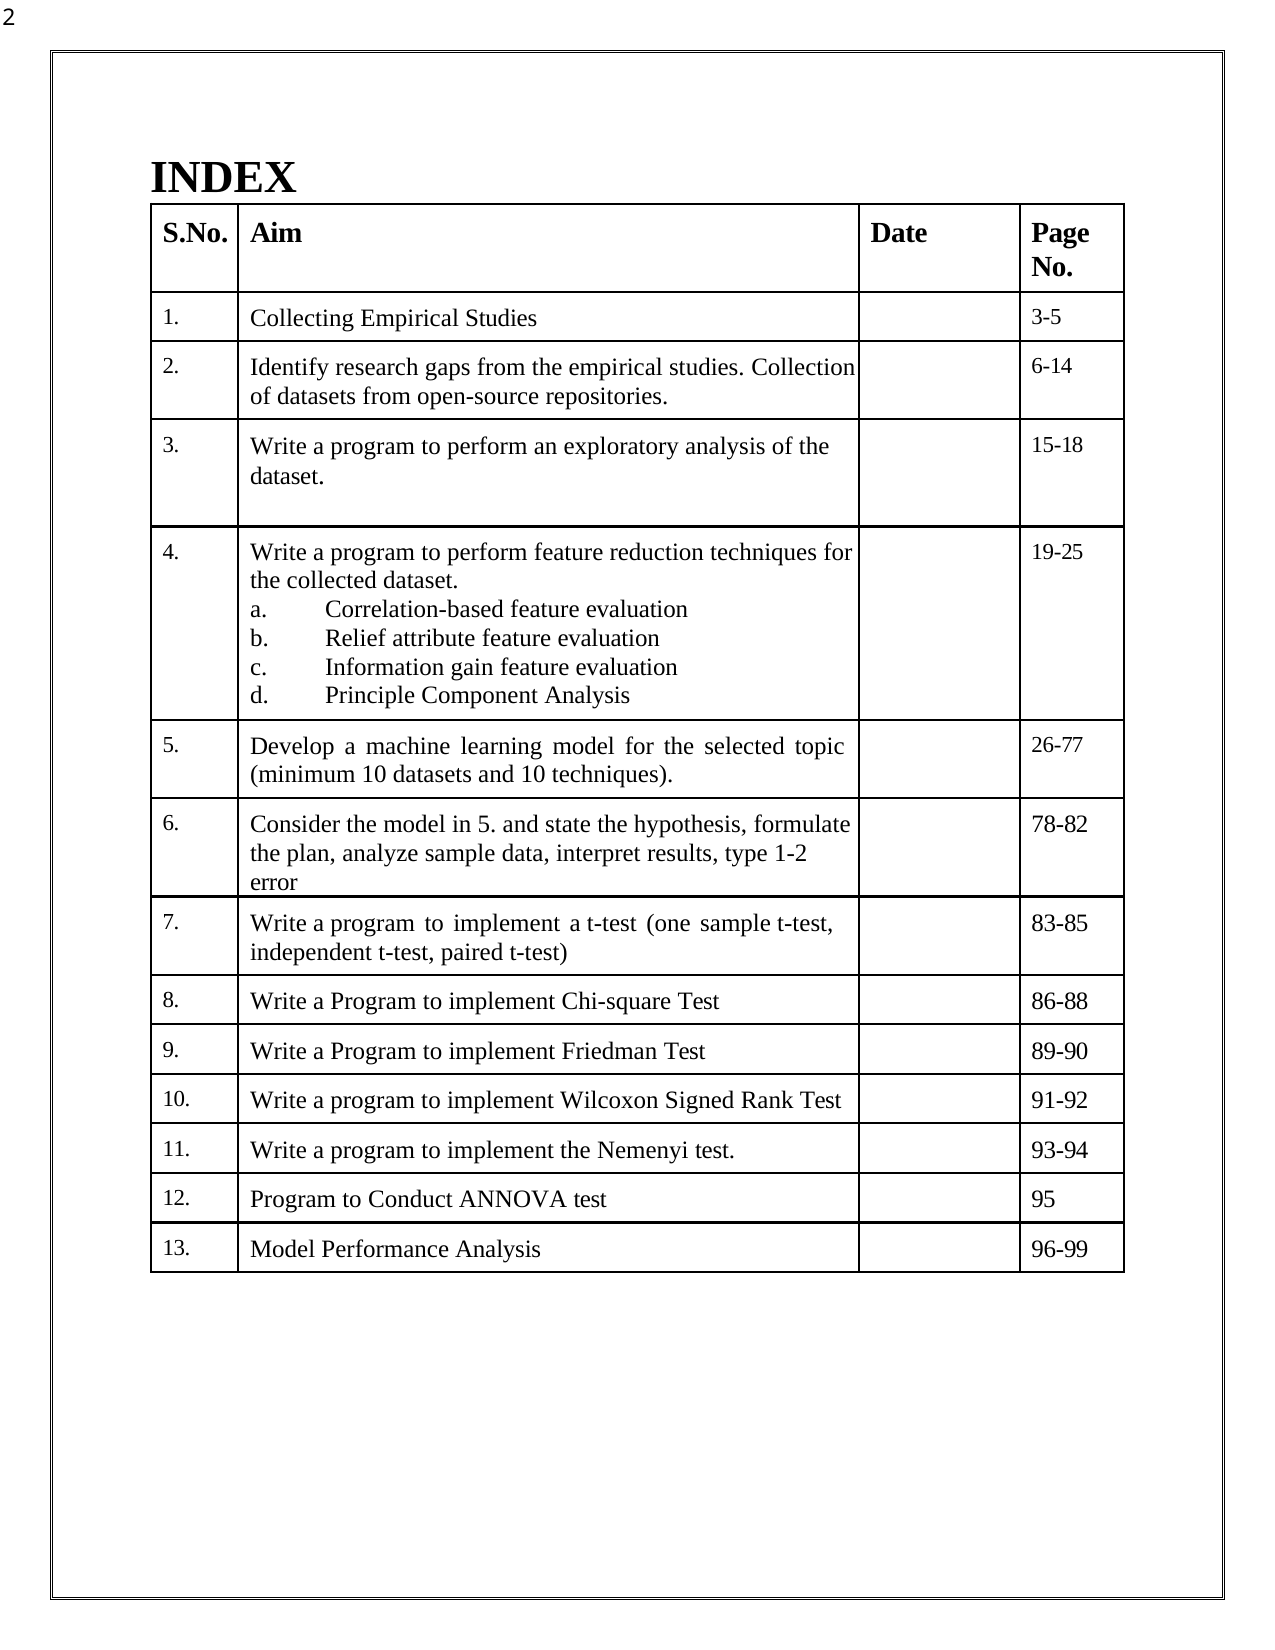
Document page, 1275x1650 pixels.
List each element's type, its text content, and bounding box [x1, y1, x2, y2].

table_cell 19-25 [1021, 528, 1123, 718]
table_cell 3-5 [1021, 293, 1123, 340]
table_cell [860, 1025, 1019, 1073]
table_cell 8. [152, 976, 237, 1023]
table_cell 4. [152, 528, 237, 718]
table_cell 89-90 [1021, 1025, 1123, 1073]
table_cell Write a program to perform an exploratory analysis of the dataset. [239, 420, 858, 525]
table_cell [860, 721, 1019, 797]
table_cell 6. [152, 799, 237, 895]
table_cell [860, 898, 1019, 974]
table_cell Write a Program to implement Chi-square Test [239, 976, 858, 1023]
table_cell 5. [152, 721, 237, 797]
table_cell 93-94 [1021, 1124, 1123, 1172]
table_cell 91-92 [1021, 1075, 1123, 1122]
table_cell Write a program to implement a t-test (one sample t-test, independent t-test, paired t-test) [239, 898, 858, 974]
table_cell Write a Program to implement Friedman Test [239, 1025, 858, 1073]
table_cell Program to Conduct ANNOVA test [239, 1174, 858, 1221]
table_cell [860, 1224, 1019, 1271]
table_cell Write a program to implement the Nemenyi test. [239, 1124, 858, 1172]
table_cell Identify research gaps from the empirical studies. Collection of datasets from open-source repositories. [239, 342, 858, 418]
table_cell [860, 528, 1019, 718]
table_cell 15-18 [1021, 420, 1123, 525]
table_cell 12. [152, 1174, 237, 1221]
table_cell 6-14 [1021, 342, 1123, 418]
table_cell 2. [152, 342, 237, 418]
table_cell 78-82 [1021, 799, 1123, 895]
table_cell [860, 976, 1019, 1023]
table_cell Write a program to implement Wilcoxon Signed Rank Test [239, 1075, 858, 1122]
table_cell [860, 420, 1019, 525]
table_cell 11. [152, 1124, 237, 1172]
table_cell [860, 799, 1019, 895]
table_header S.No. [152, 205, 237, 291]
table_header Aim [239, 205, 858, 291]
table_cell Model Performance Analysis [239, 1224, 858, 1271]
table_cell 10. [152, 1075, 237, 1122]
table_cell [860, 1124, 1019, 1172]
table_cell 1. [152, 293, 237, 340]
table_cell Collecting Empirical Studies [239, 293, 858, 340]
table_cell 83-85 [1021, 898, 1123, 974]
subtitle INDEX [150, 150, 1162, 203]
table_header Page No. [1021, 205, 1123, 291]
table_cell [860, 342, 1019, 418]
table_cell 13. [152, 1224, 237, 1271]
table_cell Write a program to perform feature reduction techniques for the collected dataset. Correlation-based feature evaluation Relief attribute feature evaluation Information gain feature evaluation Principle Component Analysis [239, 528, 858, 718]
table_cell 3. [152, 420, 237, 525]
table_cell Consider the model in 5. and state the hypothesis, formulate the plan, analyze sample data, interpret results, type 1-2 error [239, 799, 858, 895]
table_header Date [860, 205, 1019, 291]
table_cell 7. [152, 898, 237, 974]
table_cell [860, 293, 1019, 340]
table_cell 95 [1021, 1174, 1123, 1221]
table_cell 9. [152, 1025, 237, 1073]
table_cell [860, 1075, 1019, 1122]
table_cell 26-77 [1021, 721, 1123, 797]
table_cell 86-88 [1021, 976, 1123, 1023]
table_cell [860, 1174, 1019, 1221]
table_cell Develop a machine learning model for the selected topic (minimum 10 datasets and 10 techniques). [239, 721, 858, 797]
table_cell 96-99 [1021, 1224, 1123, 1271]
